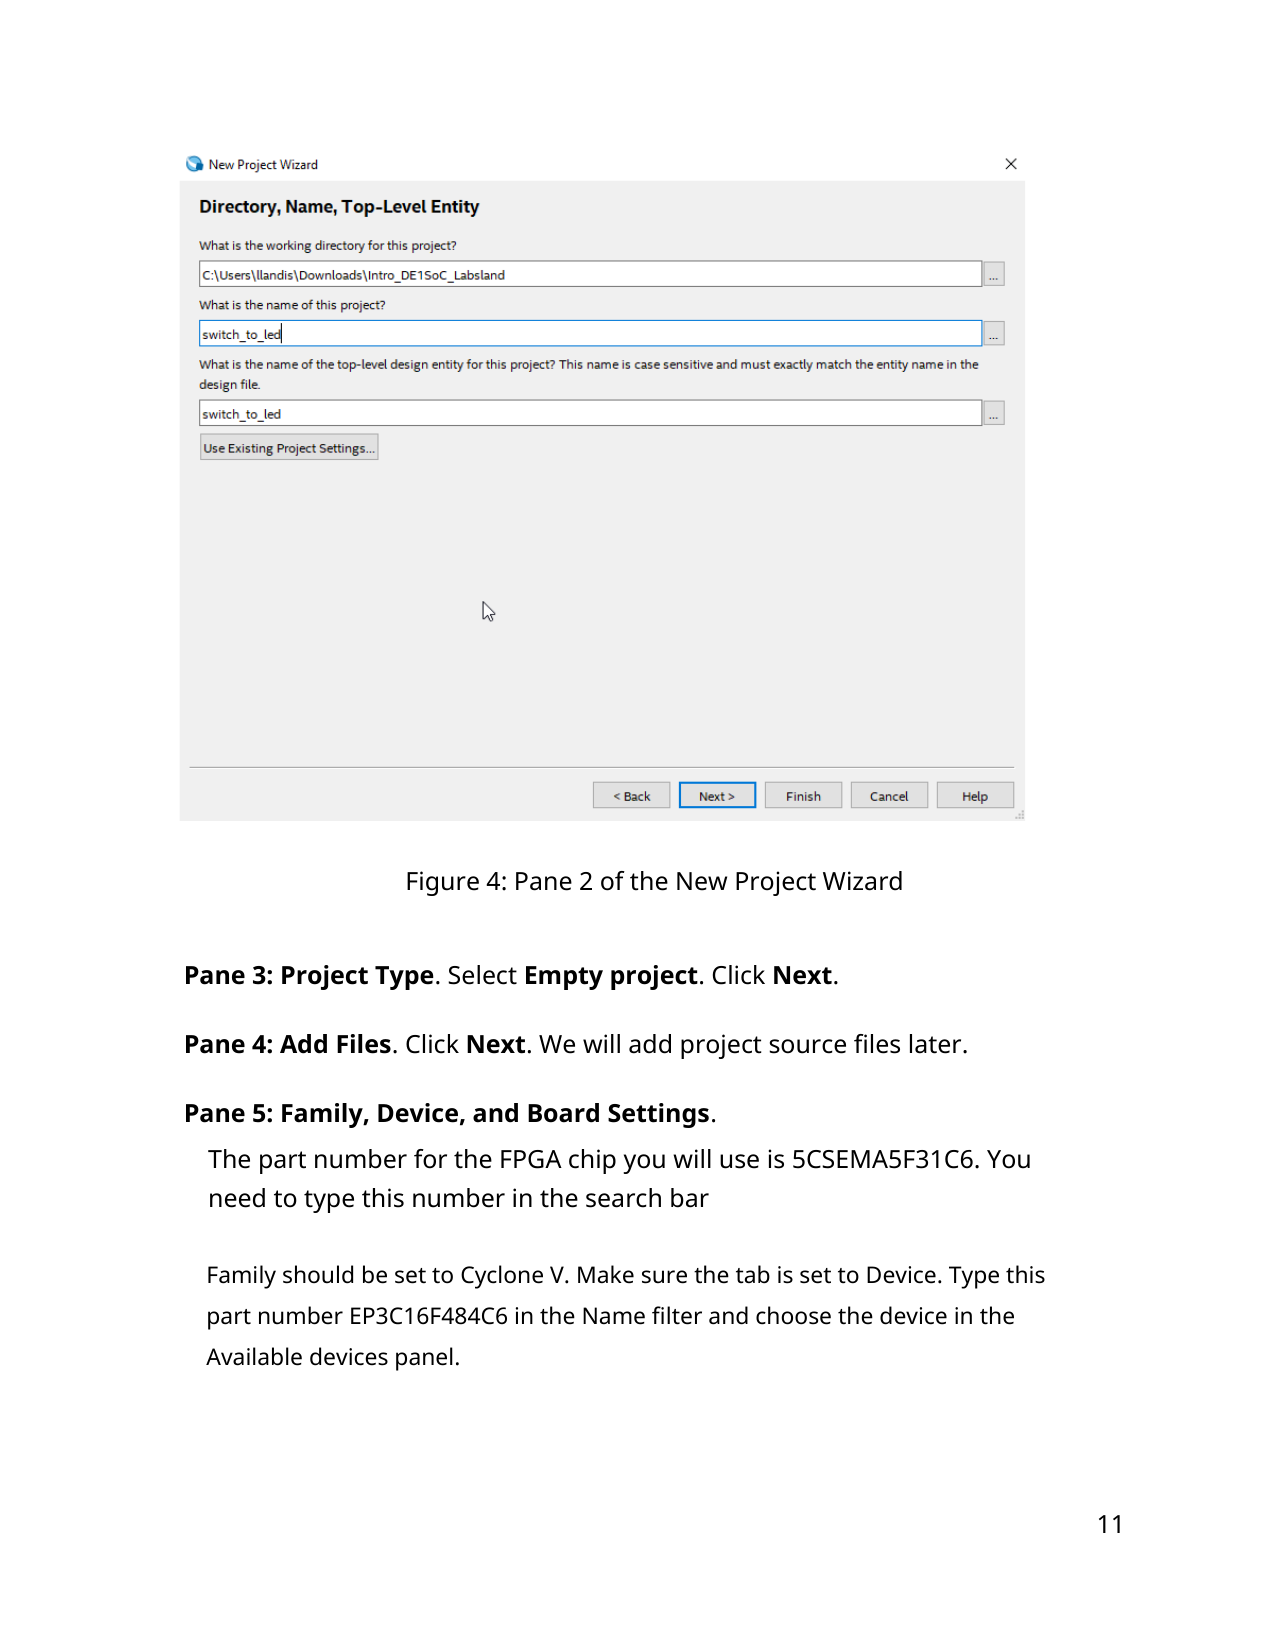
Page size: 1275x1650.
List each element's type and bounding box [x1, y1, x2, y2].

picture [179, 150, 1026, 821]
